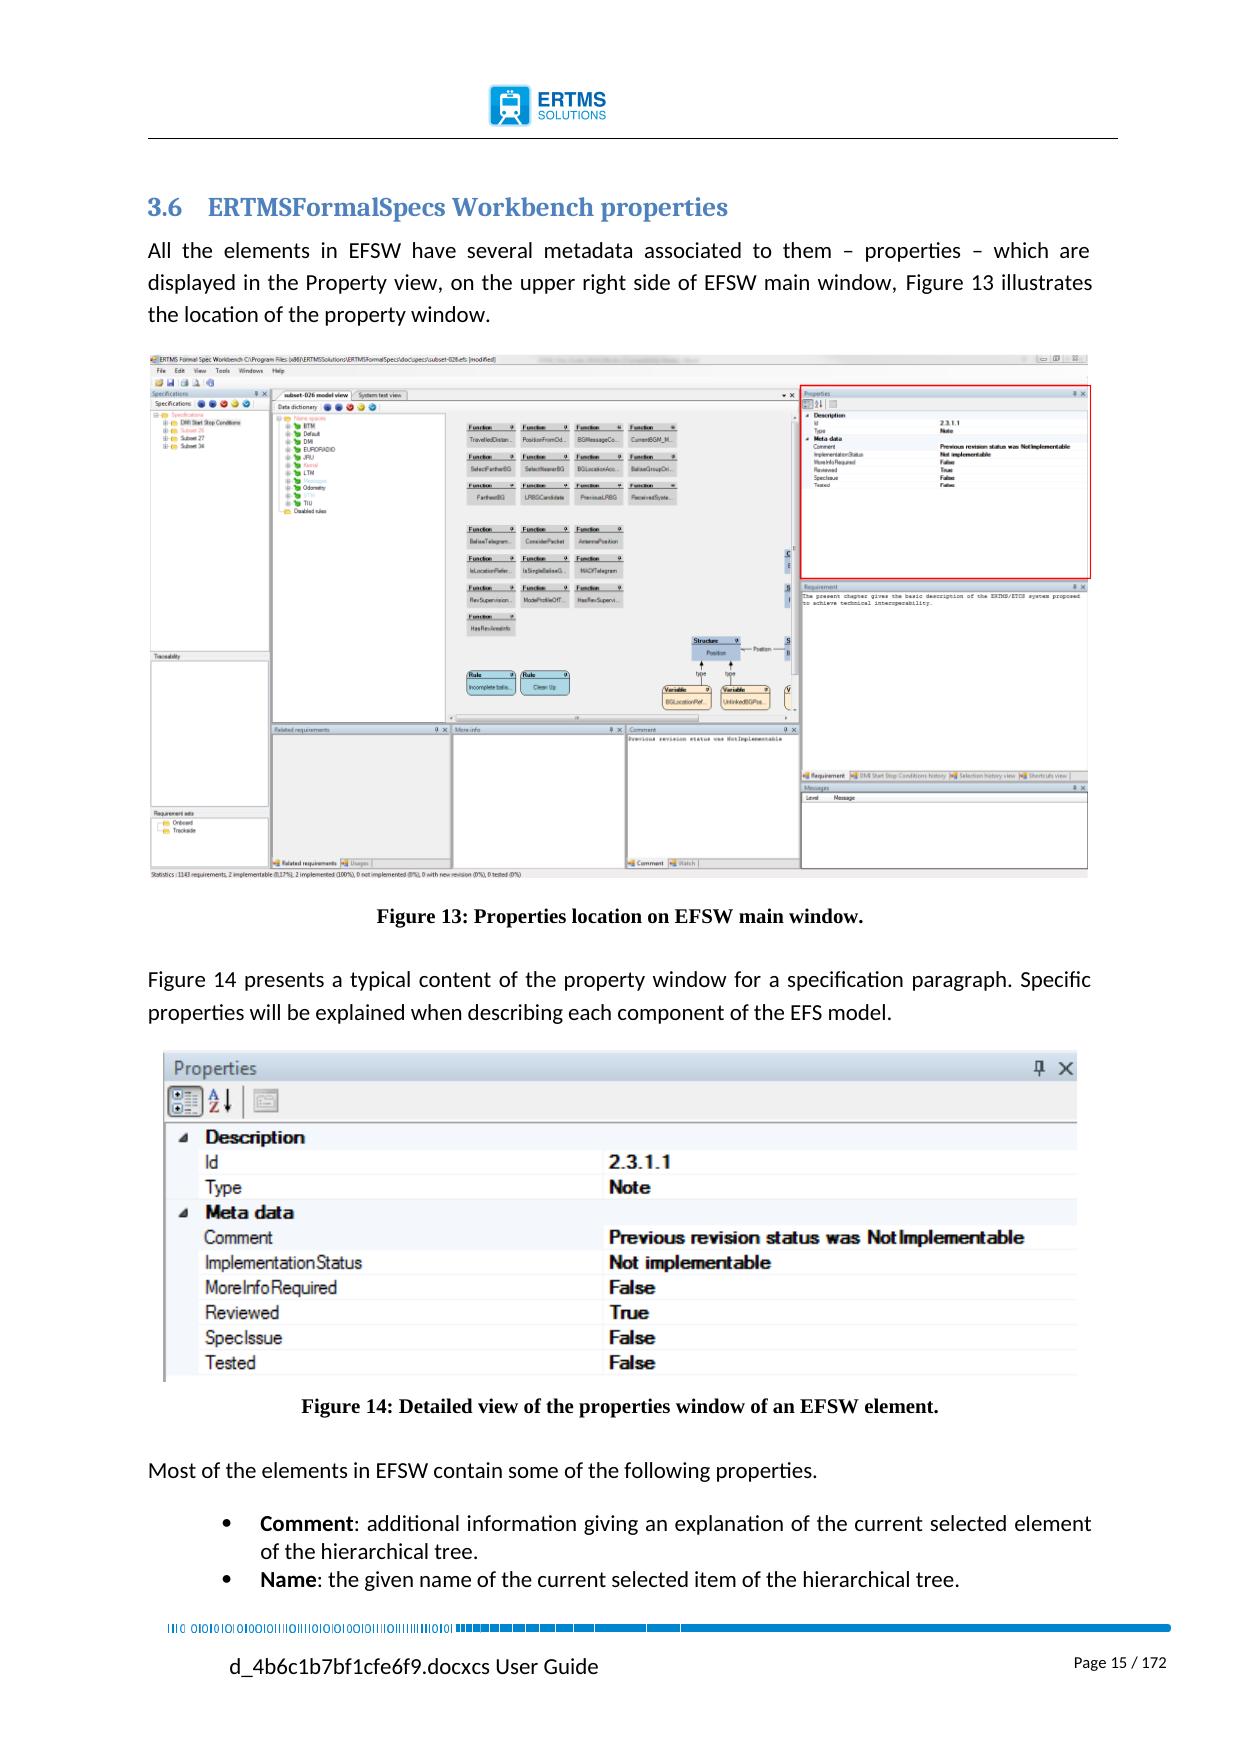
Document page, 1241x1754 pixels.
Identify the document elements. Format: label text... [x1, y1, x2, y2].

picture [163, 1050, 1078, 1382]
text Figure 14 presents a typical content of the property window for a specification paragraph. Specific properties will be explained when describing each component of the EFS model. [148, 966, 1093, 1026]
list Comment: additional information giving an explanation of the current selected element of the hierarchical tree. [223, 1509, 1093, 1565]
picture [477, 73, 617, 138]
list Name: the given name of the current selected item of the hierarchical tree. [223, 1565, 1093, 1593]
subtitle ERTMSFormalSpecs Workbench properties [148, 192, 1093, 223]
picture [167, 1624, 1171, 1633]
text Figure 14: Detailed view of the properties window of an EFSW element. [148, 1394, 1093, 1418]
text Figure 13: Properties location on EFSW main window. [148, 904, 1093, 928]
text All the elements in EFSW have several metadata associated to them – properties – which are displayed in the Property view, on the upper right side of EFSW main window, Figure 13 illustrates the location of the property window. [148, 236, 1093, 328]
text Most of the elements in EFSW contain some of the following properties. [148, 1456, 1093, 1484]
